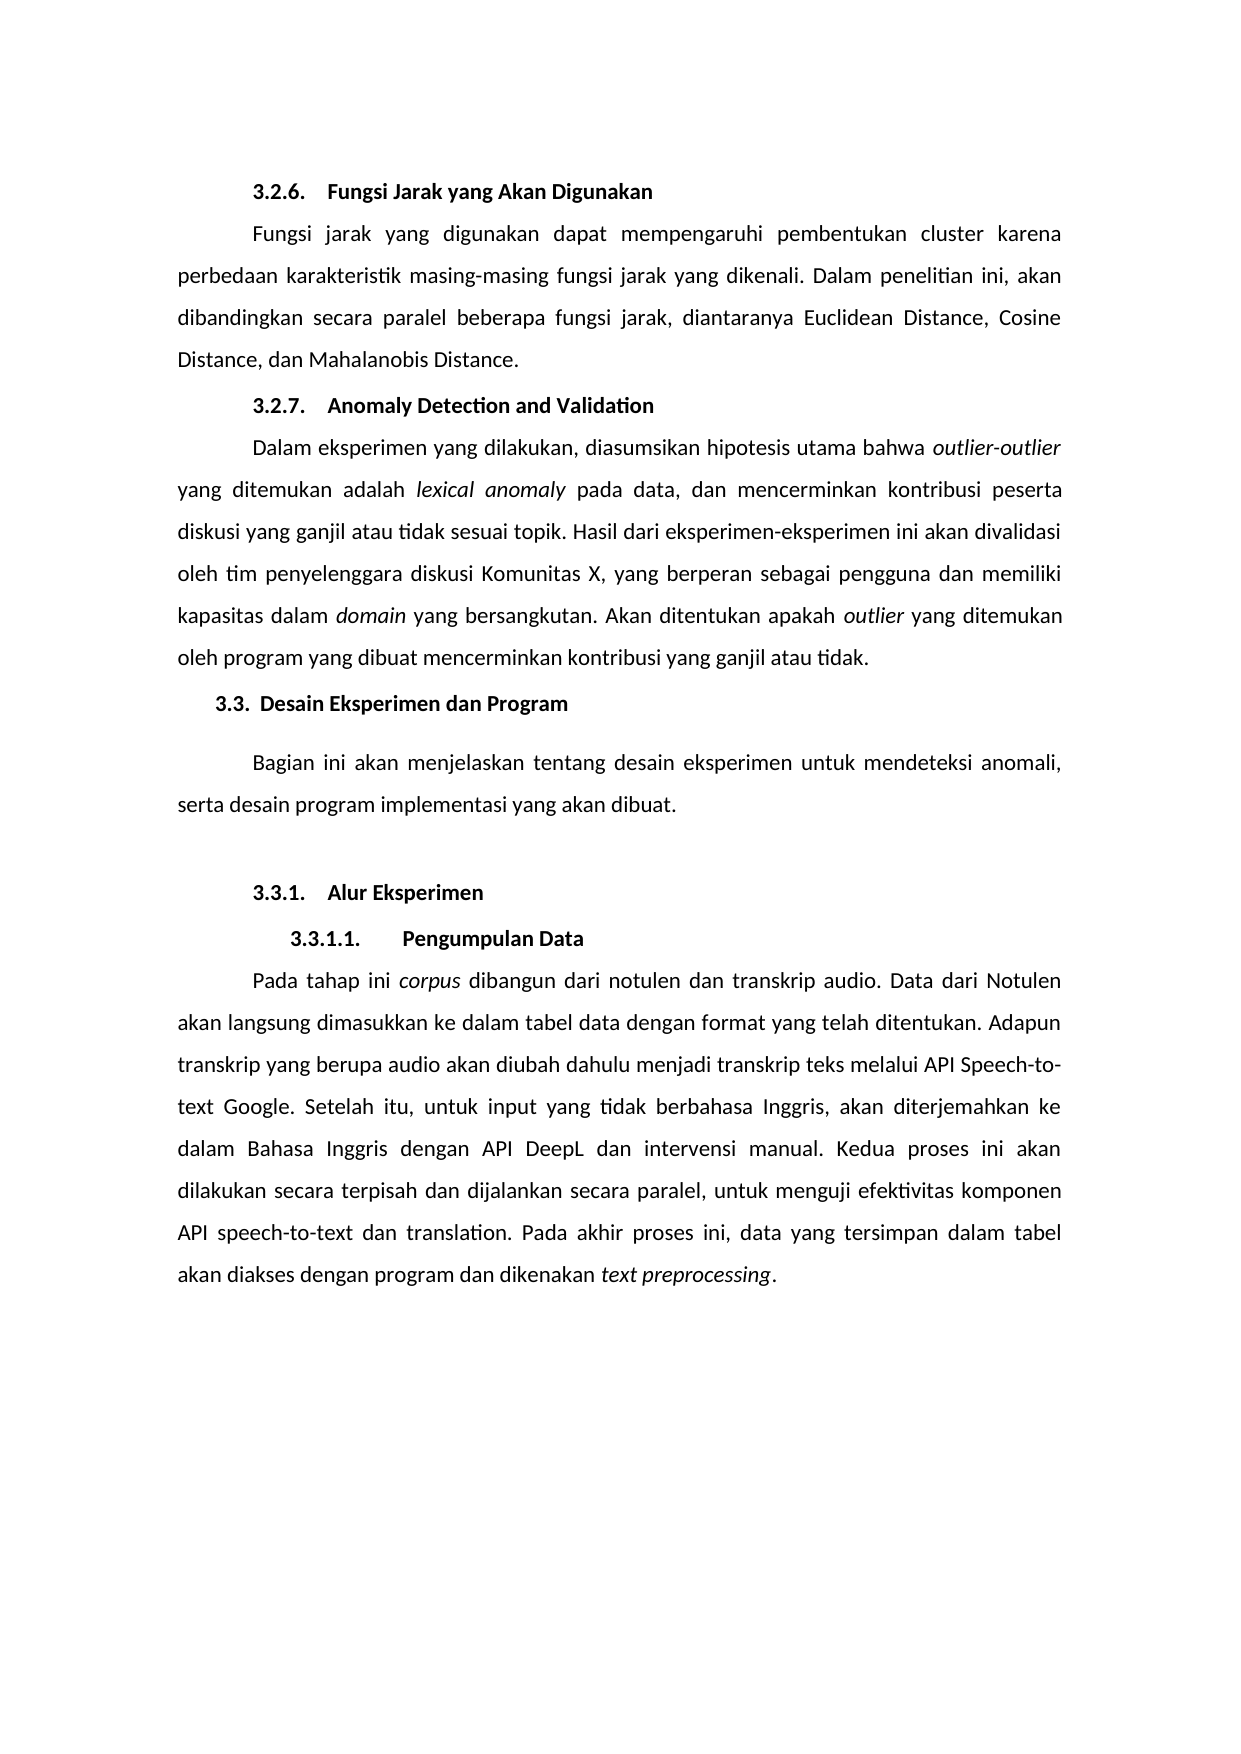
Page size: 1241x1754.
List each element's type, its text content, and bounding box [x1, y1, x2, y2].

text Bagian ini akan menjelaskan tentang desain eksperimen untuk mendeteksi anomali, serta desain program implementasi yang akan dibuat. [177, 748, 1063, 818]
subtitle Pengumpulan Data [290, 924, 1063, 952]
subtitle Anomaly Detection and Validation [252, 391, 1063, 419]
subtitle Fungsi Jarak yang Akan Digunakan [252, 177, 1063, 205]
text Pada tahap ini corpus dibangun dari notulen dan transkrip audio. Data dari Notulen akan langsung dimasukkan ke dalam tabel data dengan format yang telah ditentukan. Adapun transkrip yang berupa audio akan diubah dahulu menjadi transkrip teks melalui API Speech-to-text Google. Setelah itu, untuk input yang tidak berbahasa Inggris, akan diterjemahkan ke dalam Bahasa Inggris dengan API DeepL dan intervensi manual. Kedua proses ini akan dilakukan secara terpisah dan dijalankan secara paralel, untuk menguji efektivitas komponen API speech-to-text dan translation. Pada akhir proses ini, data yang tersimpan dalam tabel akan diakses dengan program dan dikenakan text preprocessing. [177, 966, 1063, 1288]
subtitle Desain Eksperimen dan Program [215, 689, 1063, 717]
text Fungsi jarak yang digunakan dapat mempengaruhi pembentukan cluster karena perbedaan karakteristik masing-masing fungsi jarak yang dikenali. Dalam penelitian ini, akan dibandingkan secara paralel beberapa fungsi jarak, diantaranya Euclidean Distance, Cosine Distance, dan Mahalanobis Distance. [177, 219, 1063, 373]
text Dalam eksperimen yang dilakukan, diasumsikan hipotesis utama bahwa outlier-outlier yang ditemukan adalah lexical anomaly pada data, dan mencerminkan kontribusi peserta diskusi yang ganjil atau tidak sesuai topik. Hasil dari eksperimen-eksperimen ini akan divalidasi oleh tim penyelenggara diskusi Komunitas X, yang berperan sebagai pengguna dan memiliki kapasitas dalam domain yang bersangkutan. Akan ditentukan apakah outlier yang ditemukan oleh program yang dibuat mencerminkan kontribusi yang ganjil atau tidak. [177, 433, 1063, 671]
subtitle Alur Eksperimen [252, 878, 1063, 906]
